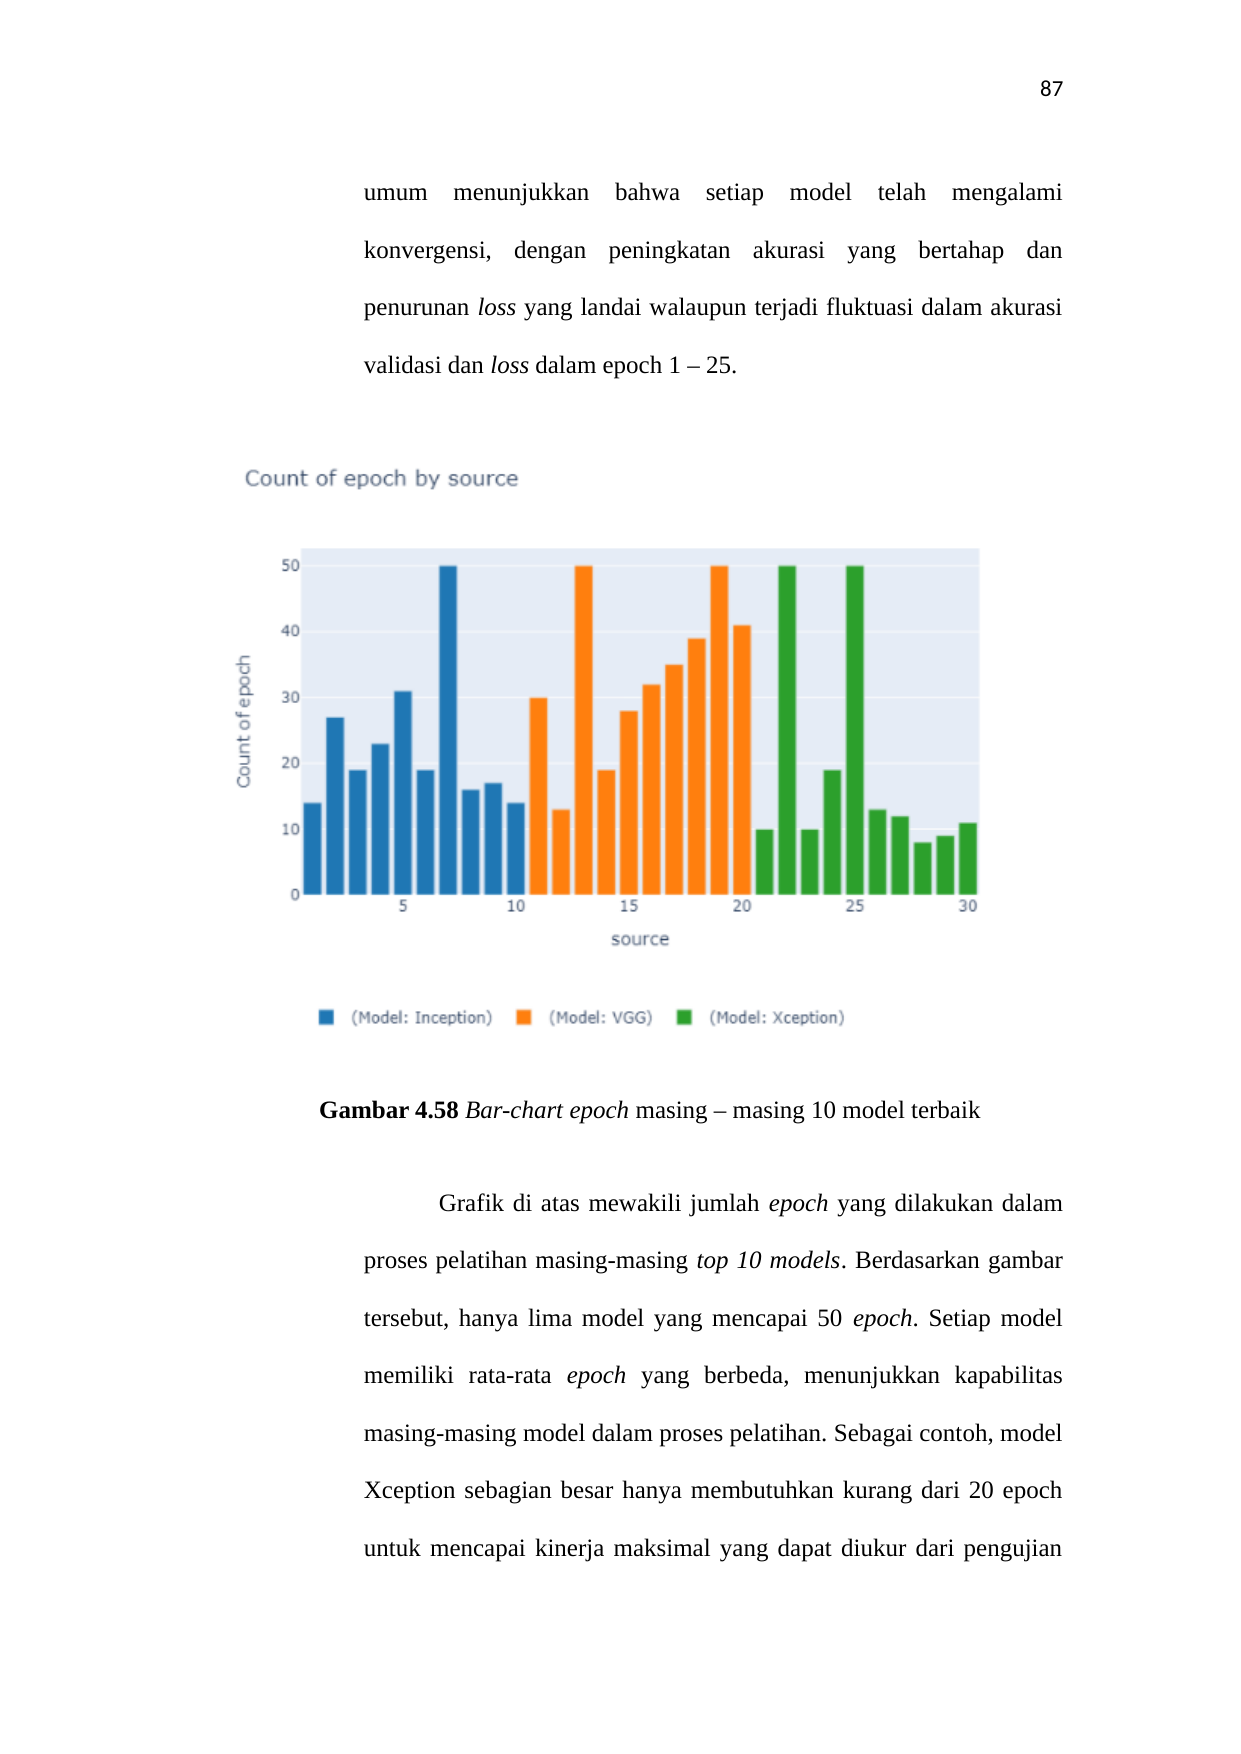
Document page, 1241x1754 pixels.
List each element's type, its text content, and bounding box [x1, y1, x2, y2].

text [364, 1188, 1063, 1562]
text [364, 177, 1063, 378]
picture [202, 423, 1080, 1051]
